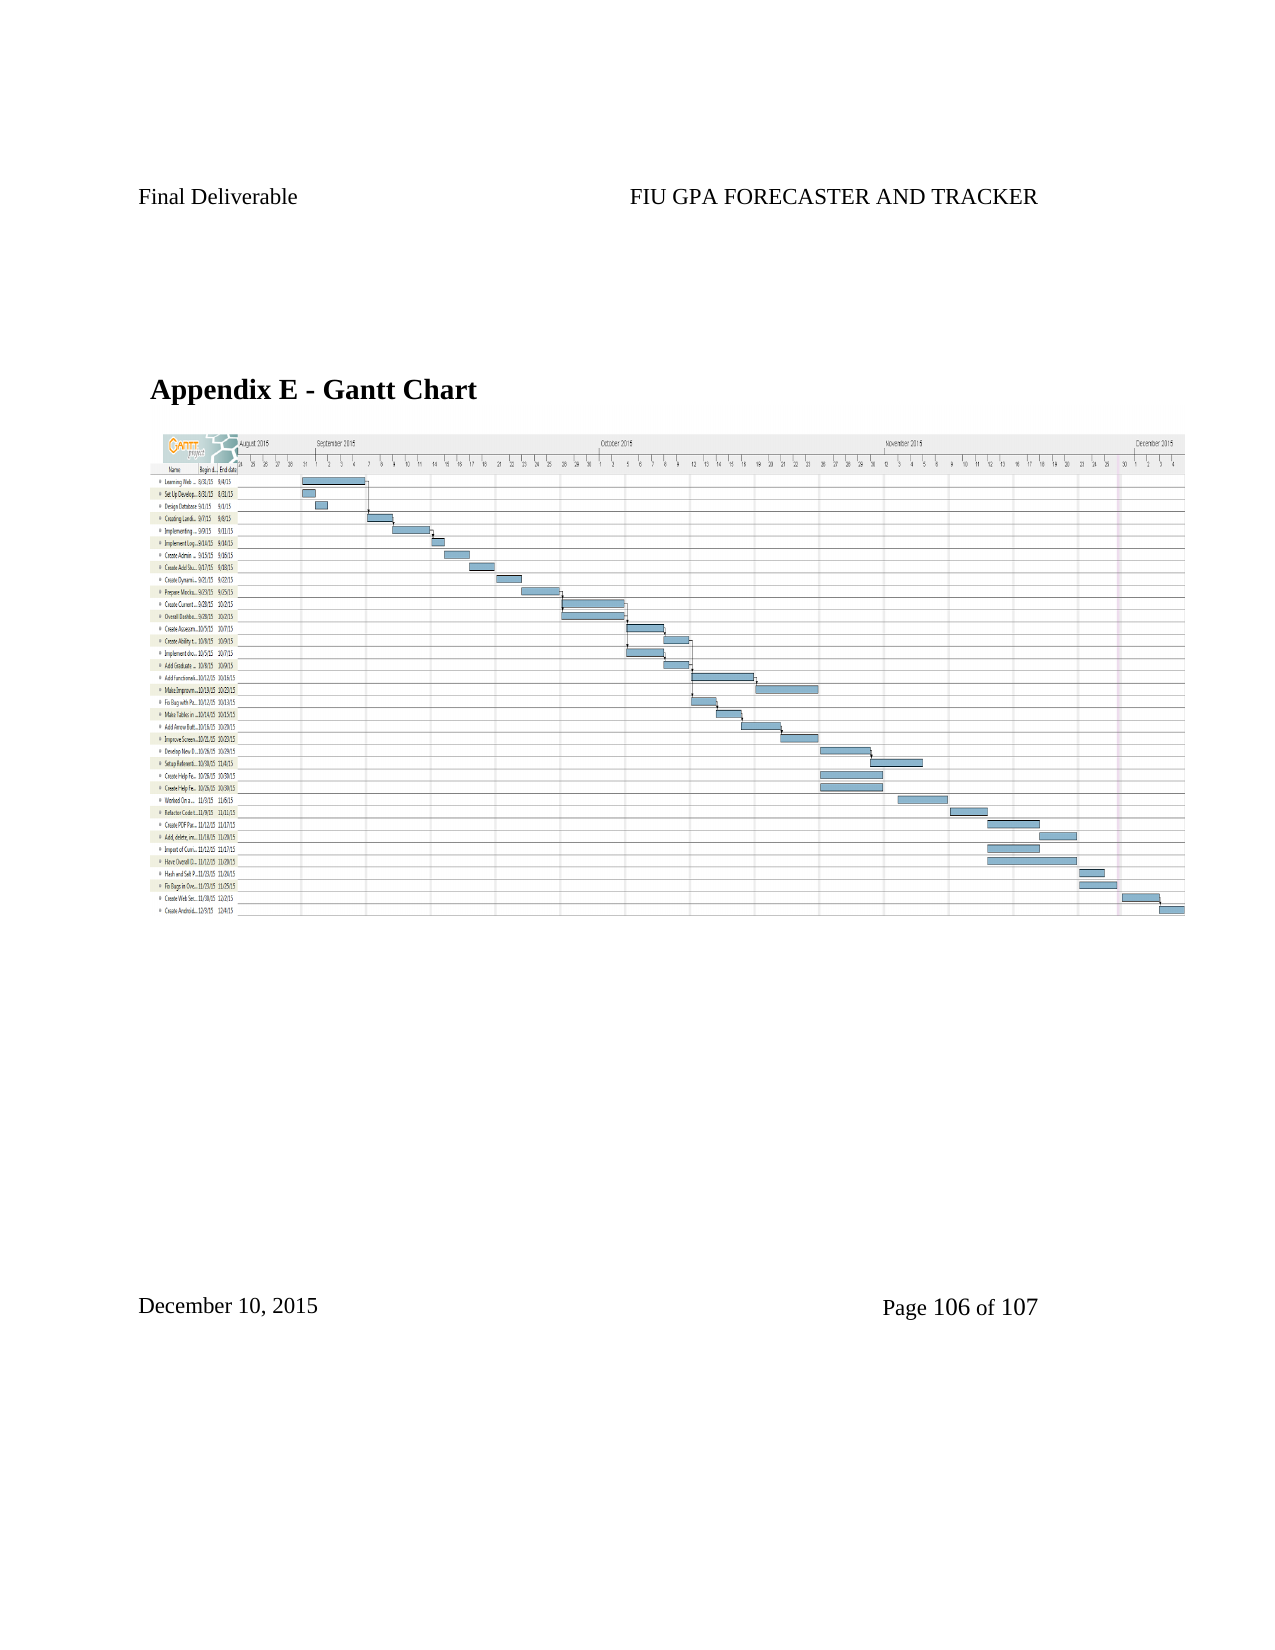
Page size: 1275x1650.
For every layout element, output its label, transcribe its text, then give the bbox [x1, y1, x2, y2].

picture [150, 405, 1185, 916]
subtitle Appendix E - Gantt Chart [150, 372, 1125, 405]
